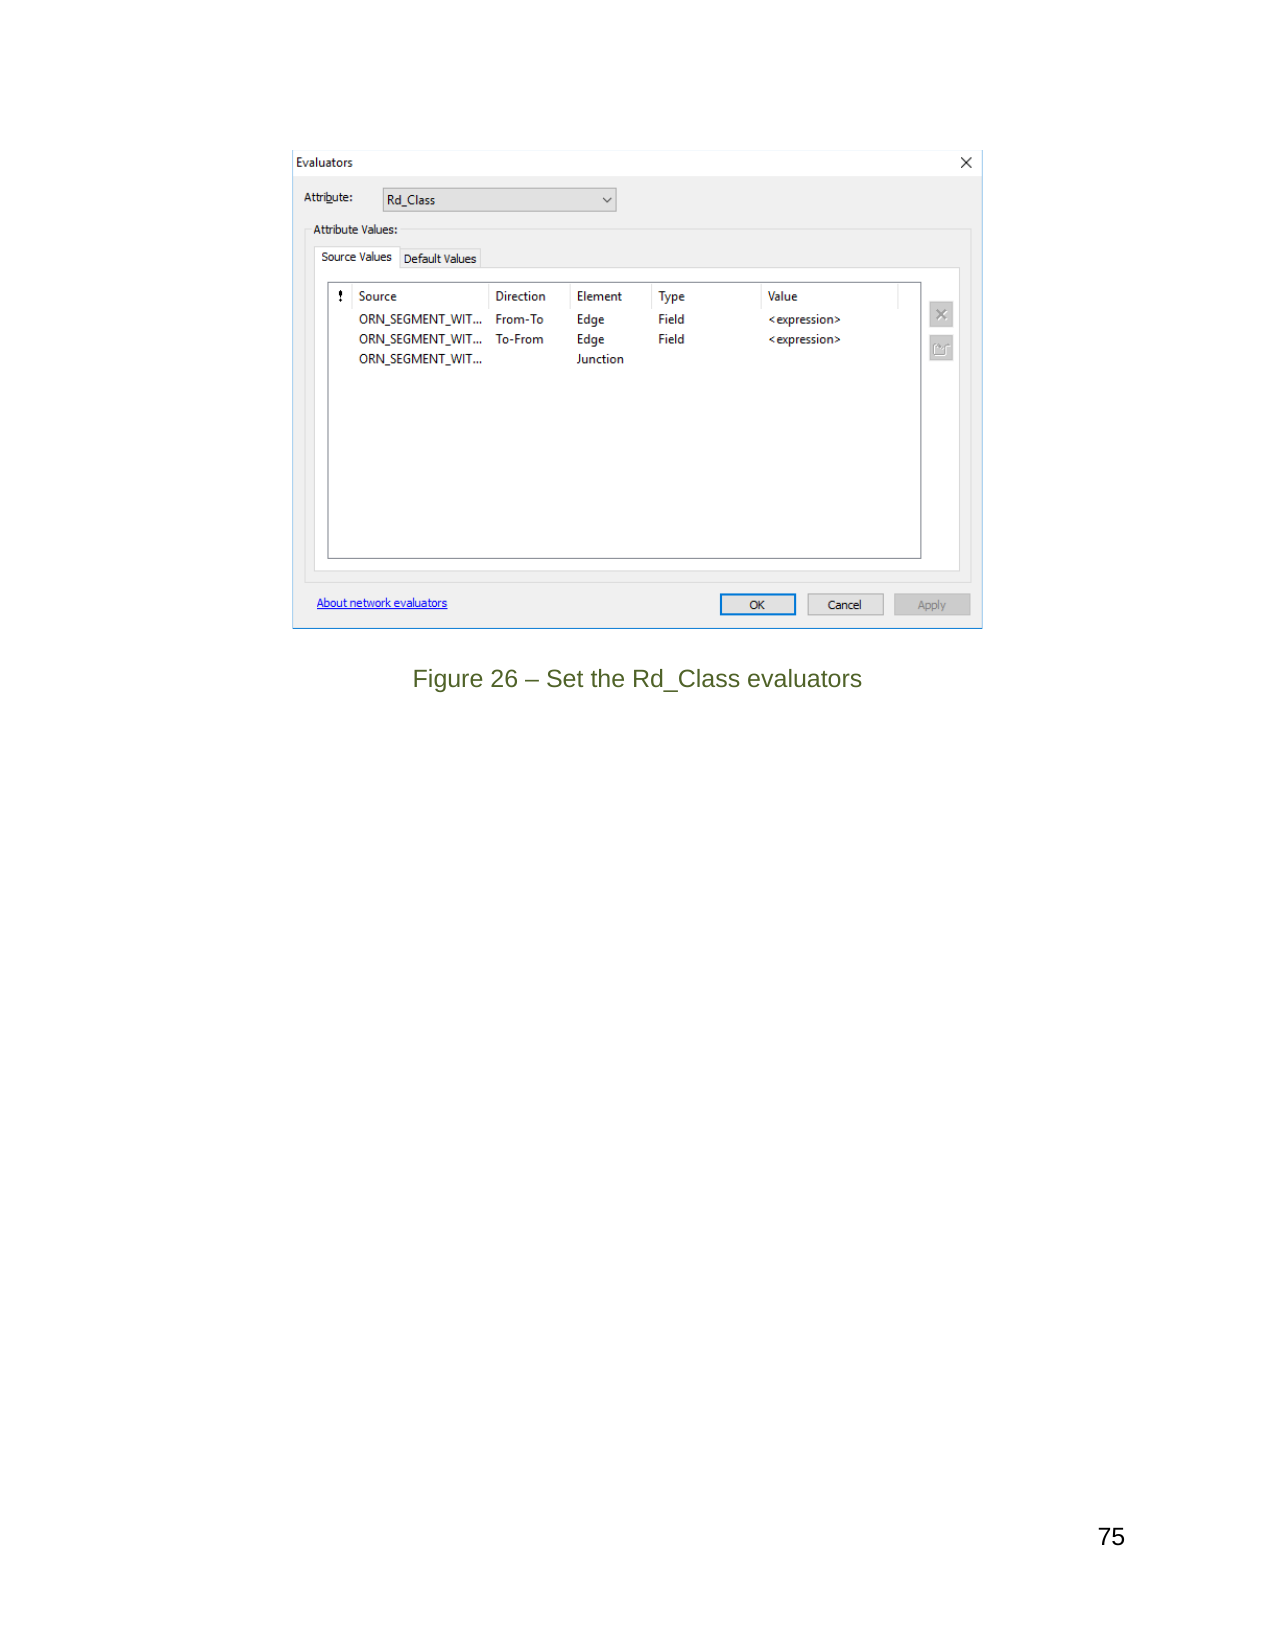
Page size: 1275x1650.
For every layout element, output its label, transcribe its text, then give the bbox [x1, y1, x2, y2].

text Figure 26 – Set the Rd_Class evaluators [150, 664, 1125, 692]
picture [292, 150, 983, 629]
